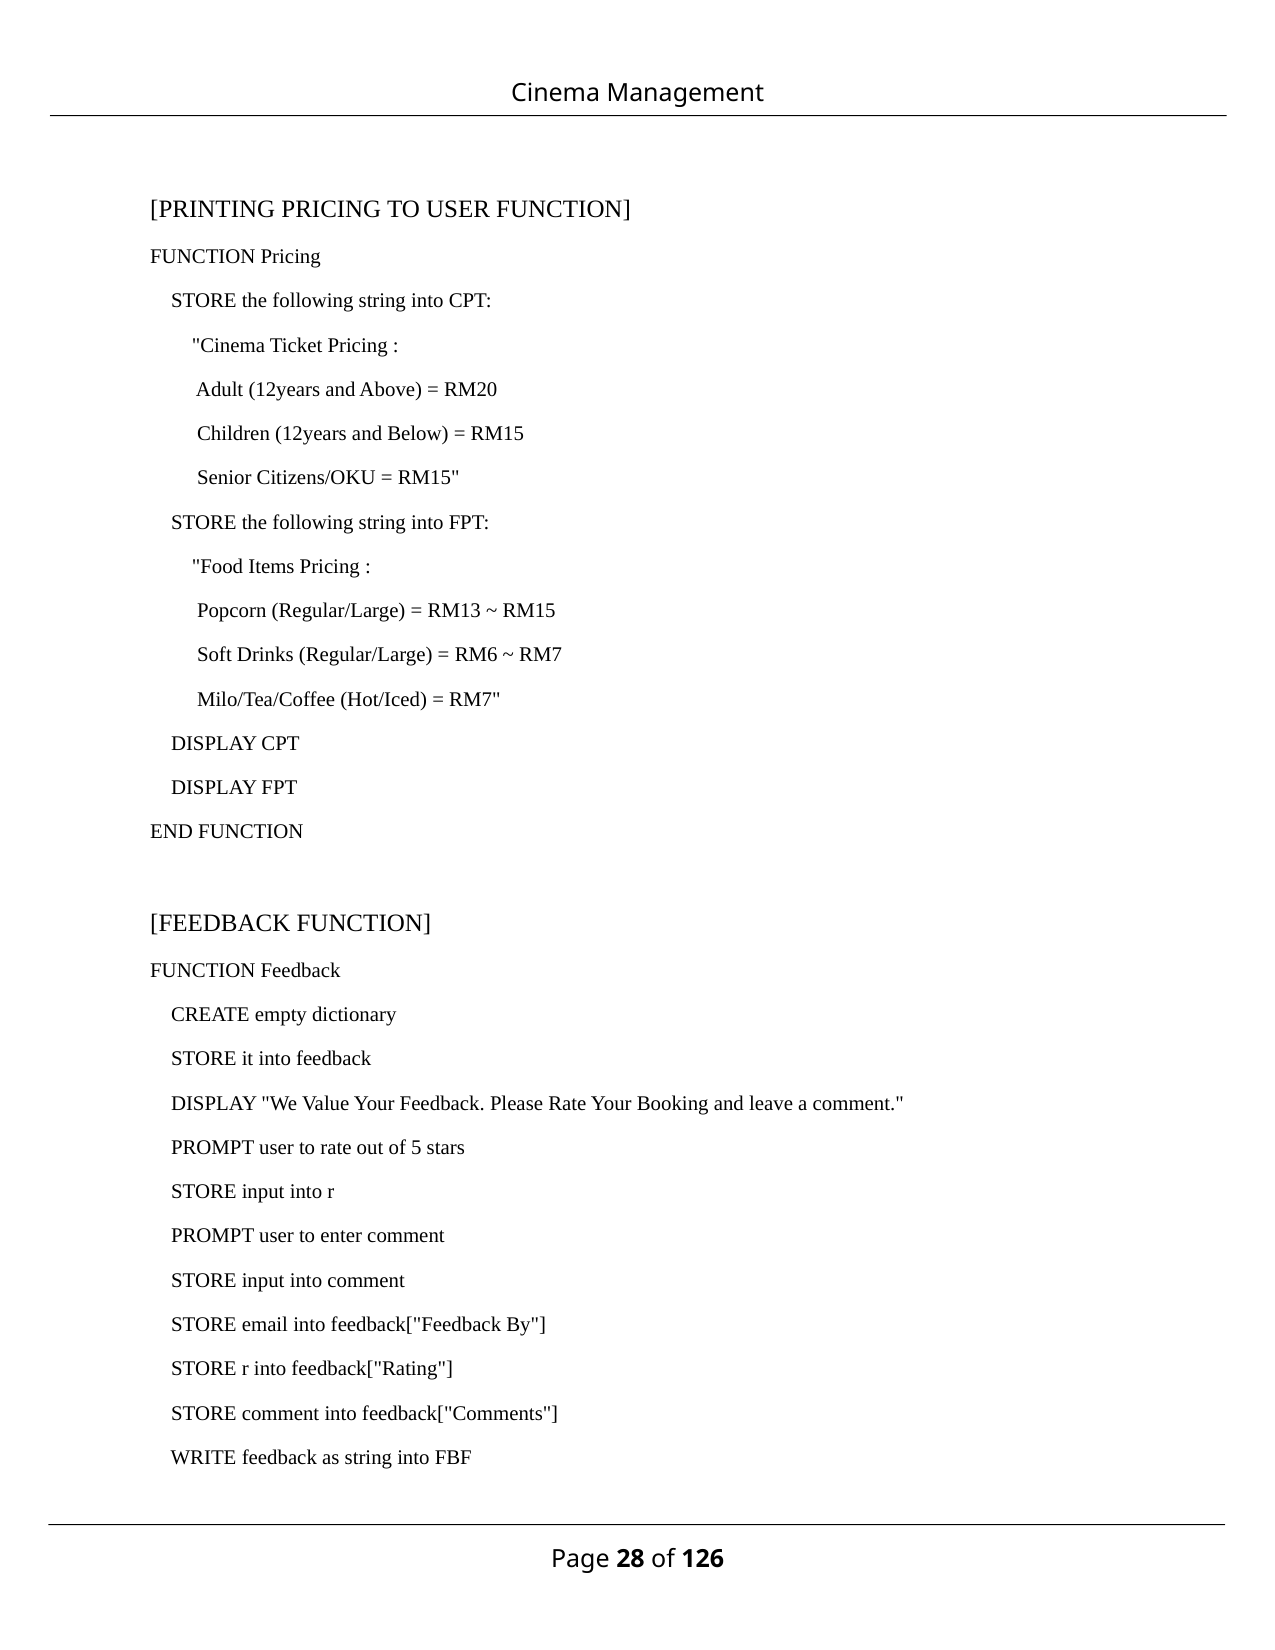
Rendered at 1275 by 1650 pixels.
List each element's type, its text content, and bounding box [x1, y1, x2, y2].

text "Cinema Ticket Pricing : [150, 332, 1125, 357]
text STORE email into feedback["Feedback By"] [150, 1312, 1125, 1336]
text FUNCTION Pricing [150, 244, 1125, 268]
text Soft Drinks (Regular/Large) = RM6 ~ RM7 [150, 642, 1125, 666]
text END FUNCTION [150, 819, 1125, 843]
text STORE the following string into FPT: [150, 509, 1125, 534]
text STORE r into feedback["Rating"] [150, 1356, 1125, 1380]
text Children (12years and Below) = RM15 [150, 421, 1125, 445]
text Adult (12years and Above) = RM20 [150, 377, 1125, 401]
text FUNCTION Feedback [150, 958, 1125, 982]
text DISPLAY CPT [150, 731, 1125, 755]
text PROMPT user to enter comment [150, 1223, 1125, 1247]
text Senior Citizens/OKU = RM15" [150, 465, 1125, 489]
text DISPLAY FPT [150, 775, 1125, 799]
text "Food Items Pricing : [150, 554, 1125, 578]
text WRITE feedback as string into FBF [150, 1445, 1125, 1469]
text [PRINTING PRICING TO USER FUNCTION] [150, 194, 1125, 223]
text PROMPT user to rate out of 5 stars [150, 1135, 1125, 1159]
text STORE input into comment [150, 1268, 1125, 1292]
text Milo/Tea/Coffee (Hot/Iced) = RM7" [150, 687, 1125, 711]
text Popcorn (Regular/Large) = RM13 ~ RM15 [150, 598, 1125, 622]
text [FEEDBACK FUNCTION] [150, 908, 1125, 937]
text STORE input into r [150, 1179, 1125, 1203]
text STORE it into feedback [150, 1046, 1125, 1070]
text CREATE empty dictionary [150, 1002, 1125, 1026]
text STORE the following string into CPT: [150, 288, 1125, 312]
text DISPLAY "We Value Your Feedback. Please Rate Your Booking and leave a comment." [150, 1091, 1125, 1114]
text STORE comment into feedback["Comments"] [150, 1400, 1125, 1424]
